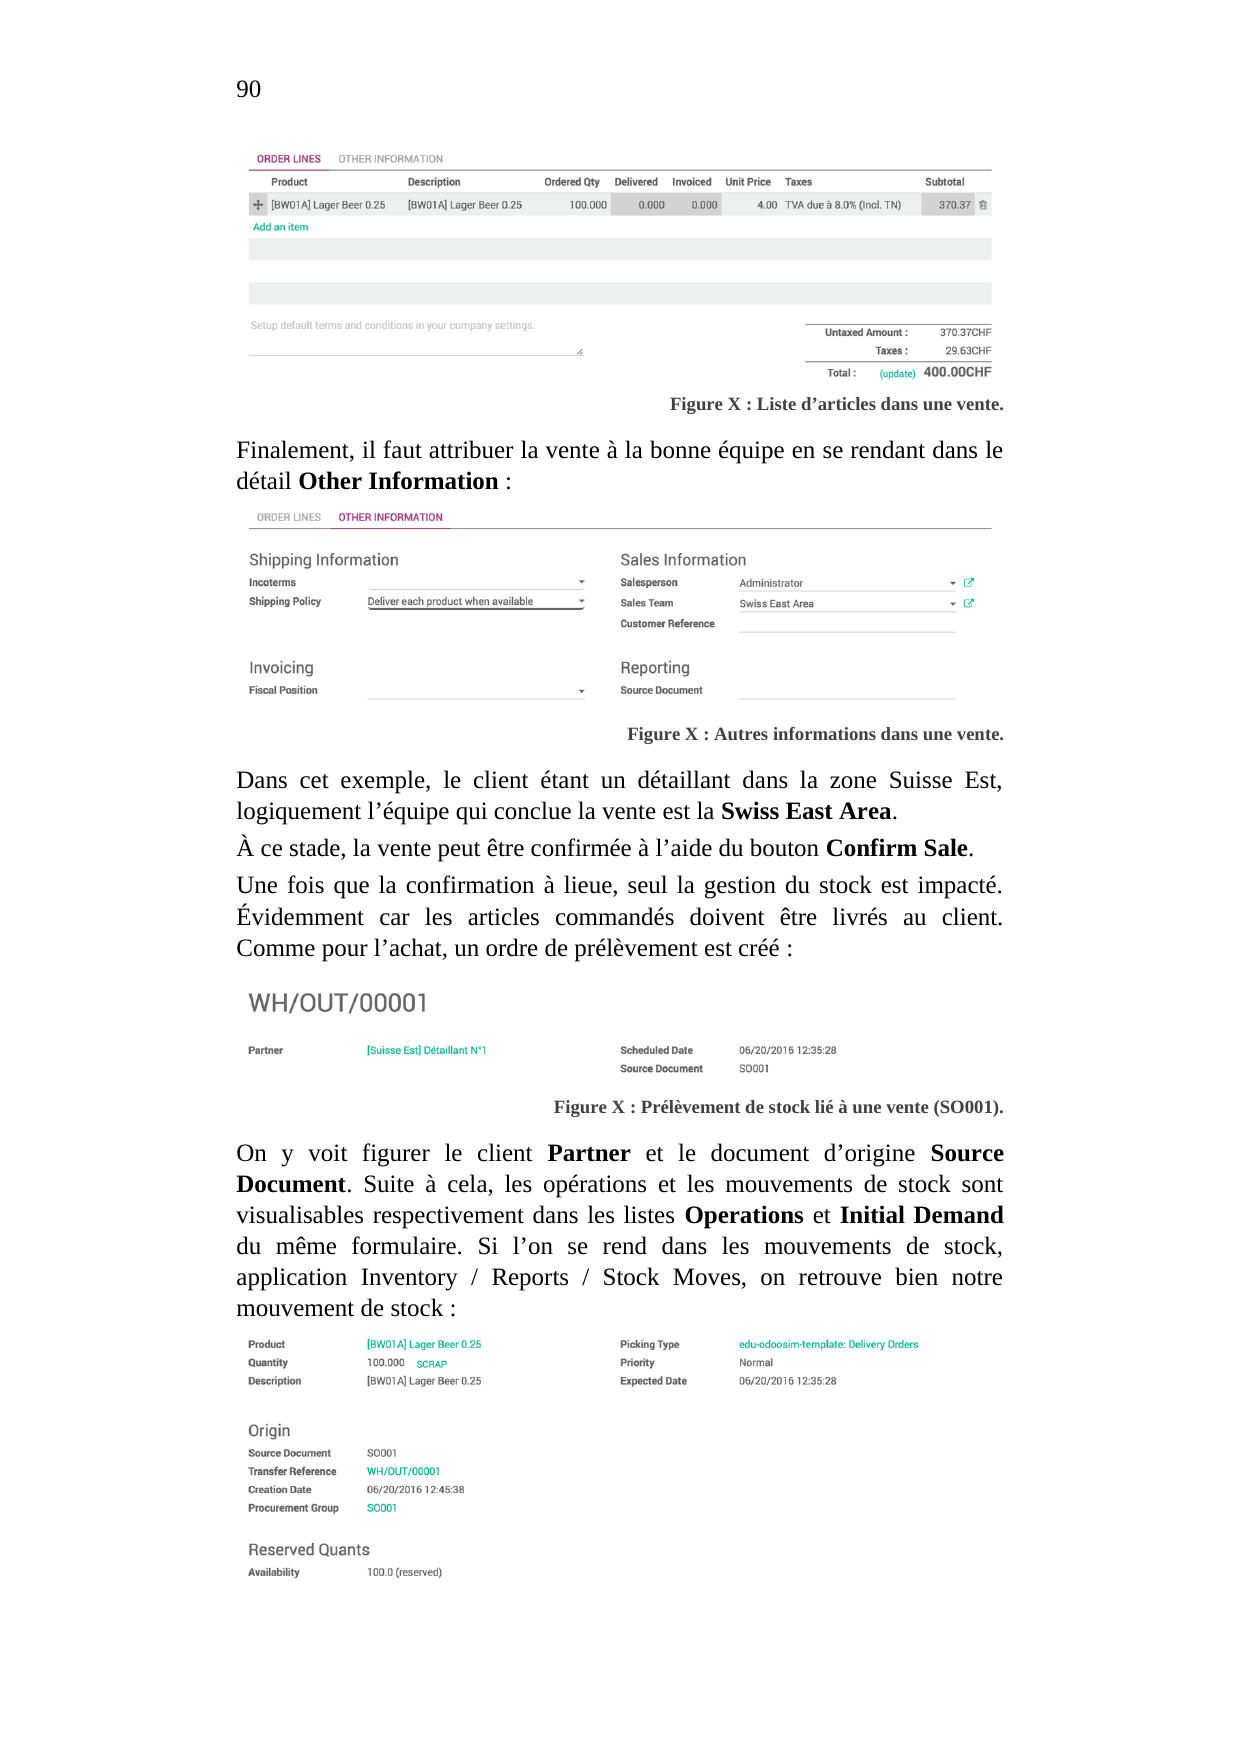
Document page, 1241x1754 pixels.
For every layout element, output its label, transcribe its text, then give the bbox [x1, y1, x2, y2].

text Figure X : Autres informations dans une vente. [236, 723, 1004, 744]
text Figure X : Prélèvement de stock lié à une vente (SO001). [236, 1096, 1004, 1118]
text Une fois que la confirmation à lieue, seul la gestion du stock est impacté. Évidemment car les articles commandés doivent être livrés au client. Comme pour l’achat, un ordre de prélèvement est créé : [236, 871, 1004, 961]
picture [236, 970, 1004, 1088]
text Figure X : Liste d’articles dans une vente. [236, 393, 1004, 415]
text À ce stade, la vente peut être confirmée à l’aide du bouton Confirm Sale. [236, 833, 1004, 862]
picture [236, 1330, 1004, 1586]
text Finalement, il faut attribuer la vente à la bonne équipe en se rendant dans le détail Other Information : [236, 435, 1004, 495]
text Dans cet exemple, le client étant un détaillant dans la zone Suisse Est, logiquement l’équipe qui conclue la vente est la Swiss East Area. [236, 765, 1004, 825]
picture [236, 147, 1004, 385]
picture [236, 503, 1004, 715]
text On y voit figurer le client Partner et le document d’origine Source Document. Suite à cela, les opérations et les mouvements de stock sont visualisables respectivement dans les listes Operations et Initial Demand du même formulaire. Si l’on se rend dans les mouvements de stock, application Inventory / Reports / Stock Moves, on retrouve bien notre mouvement de stock : [236, 1138, 1004, 1322]
